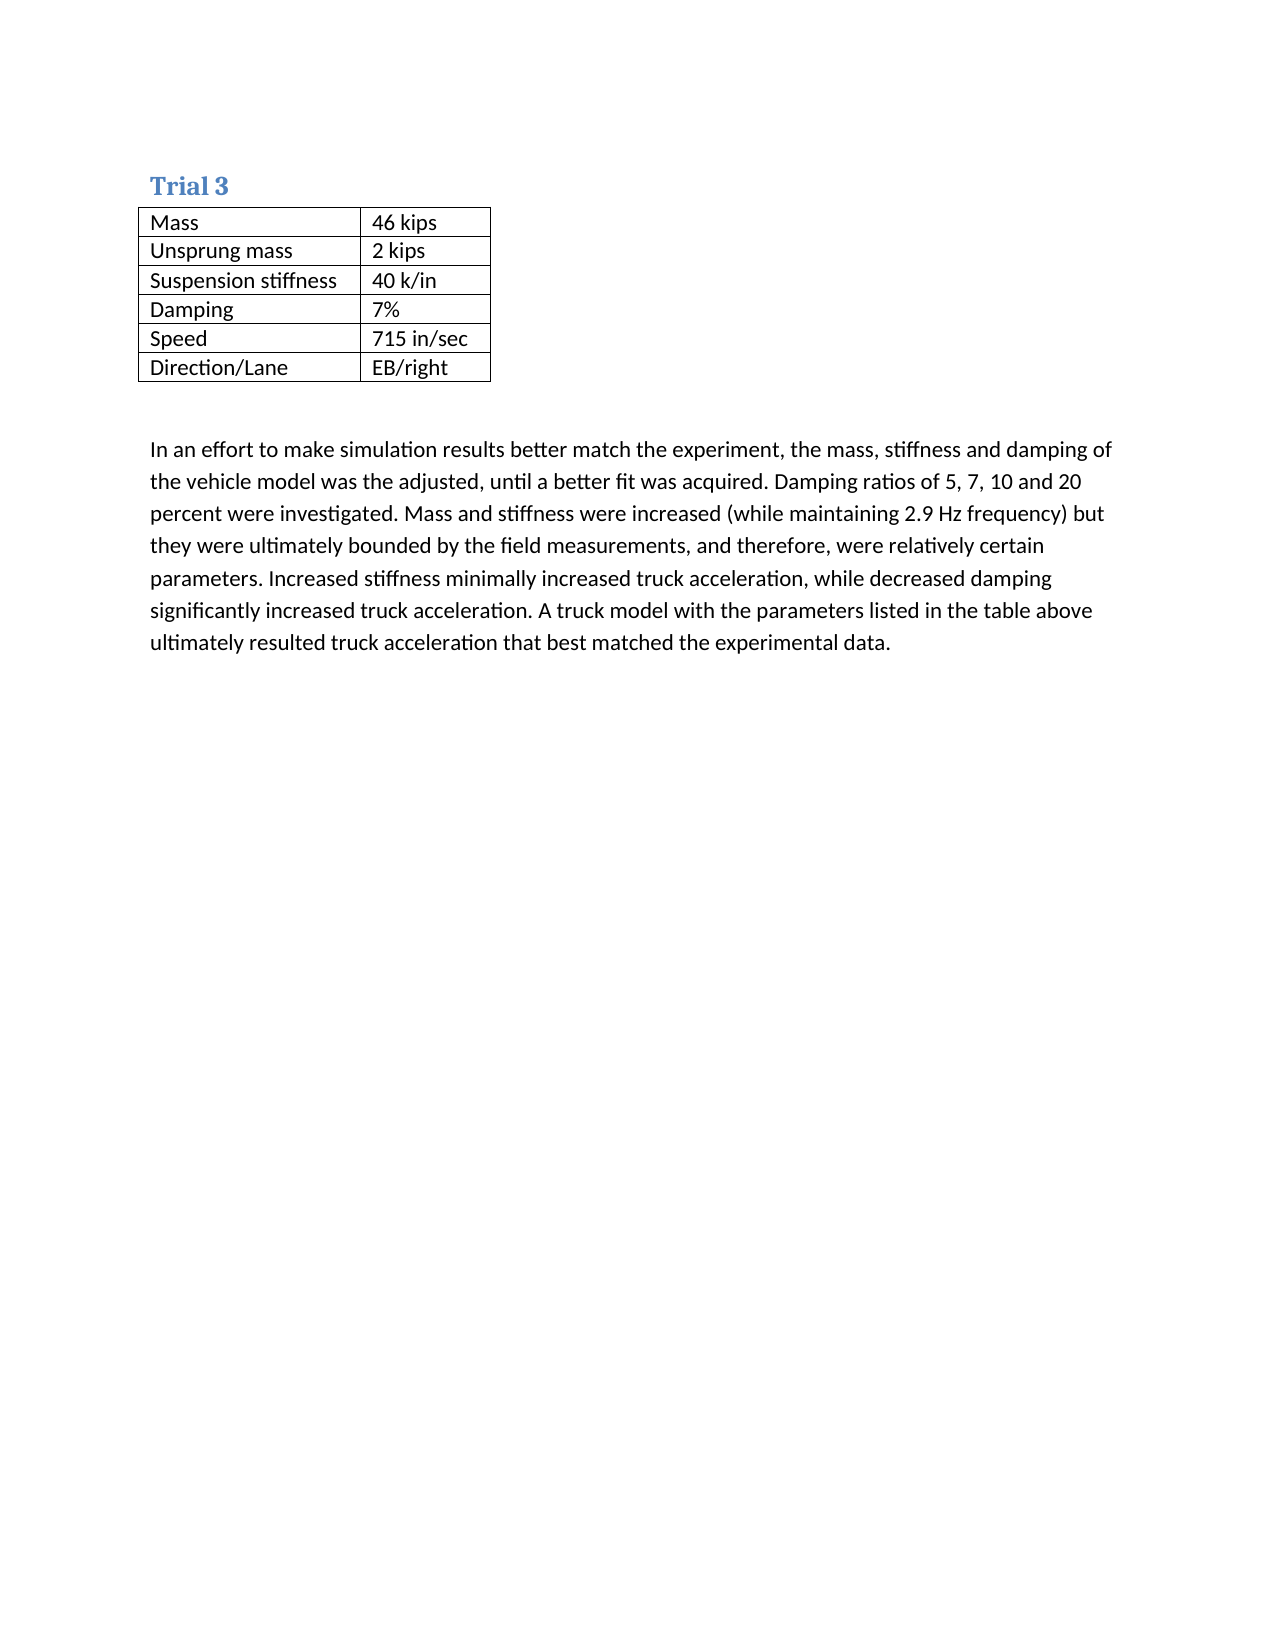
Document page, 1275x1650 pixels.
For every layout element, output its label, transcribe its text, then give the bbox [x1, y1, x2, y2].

table_cell 40 k/in [361, 266, 490, 294]
table_header 46 kips [361, 208, 490, 236]
table_cell 715 in/sec [361, 324, 490, 352]
table_cell 7% [361, 295, 490, 323]
table_cell Suspension stiffness [139, 266, 360, 294]
table_cell Direction/Lane [139, 353, 360, 381]
table_cell Speed [139, 324, 360, 352]
table_cell Unsprung mass [139, 237, 360, 265]
table_header Mass [139, 208, 360, 236]
subtitle Trial 3 [150, 171, 1125, 202]
table_cell 2 kips [361, 237, 490, 265]
table_cell Damping [139, 295, 360, 323]
text In an effort to make simulation results better match the experiment, the mass, stiffness and damping of the vehicle model was the adjusted, until a better fit was acquired. Damping ratios of 5, 7, 10 and 20 percent were investigated. Mass and stiffness were increased (while maintaining 2.9 Hz frequency) but they were ultimately bounded by the field measurements, and therefore, were relatively certain parameters. Increased stiffness minimally increased truck acceleration, while decreased damping significantly increased truck acceleration. A truck model with the parameters listed in the table above ultimately resulted truck acceleration that best matched the experimental data. [150, 435, 1125, 656]
table_cell EB/right [361, 353, 490, 381]
